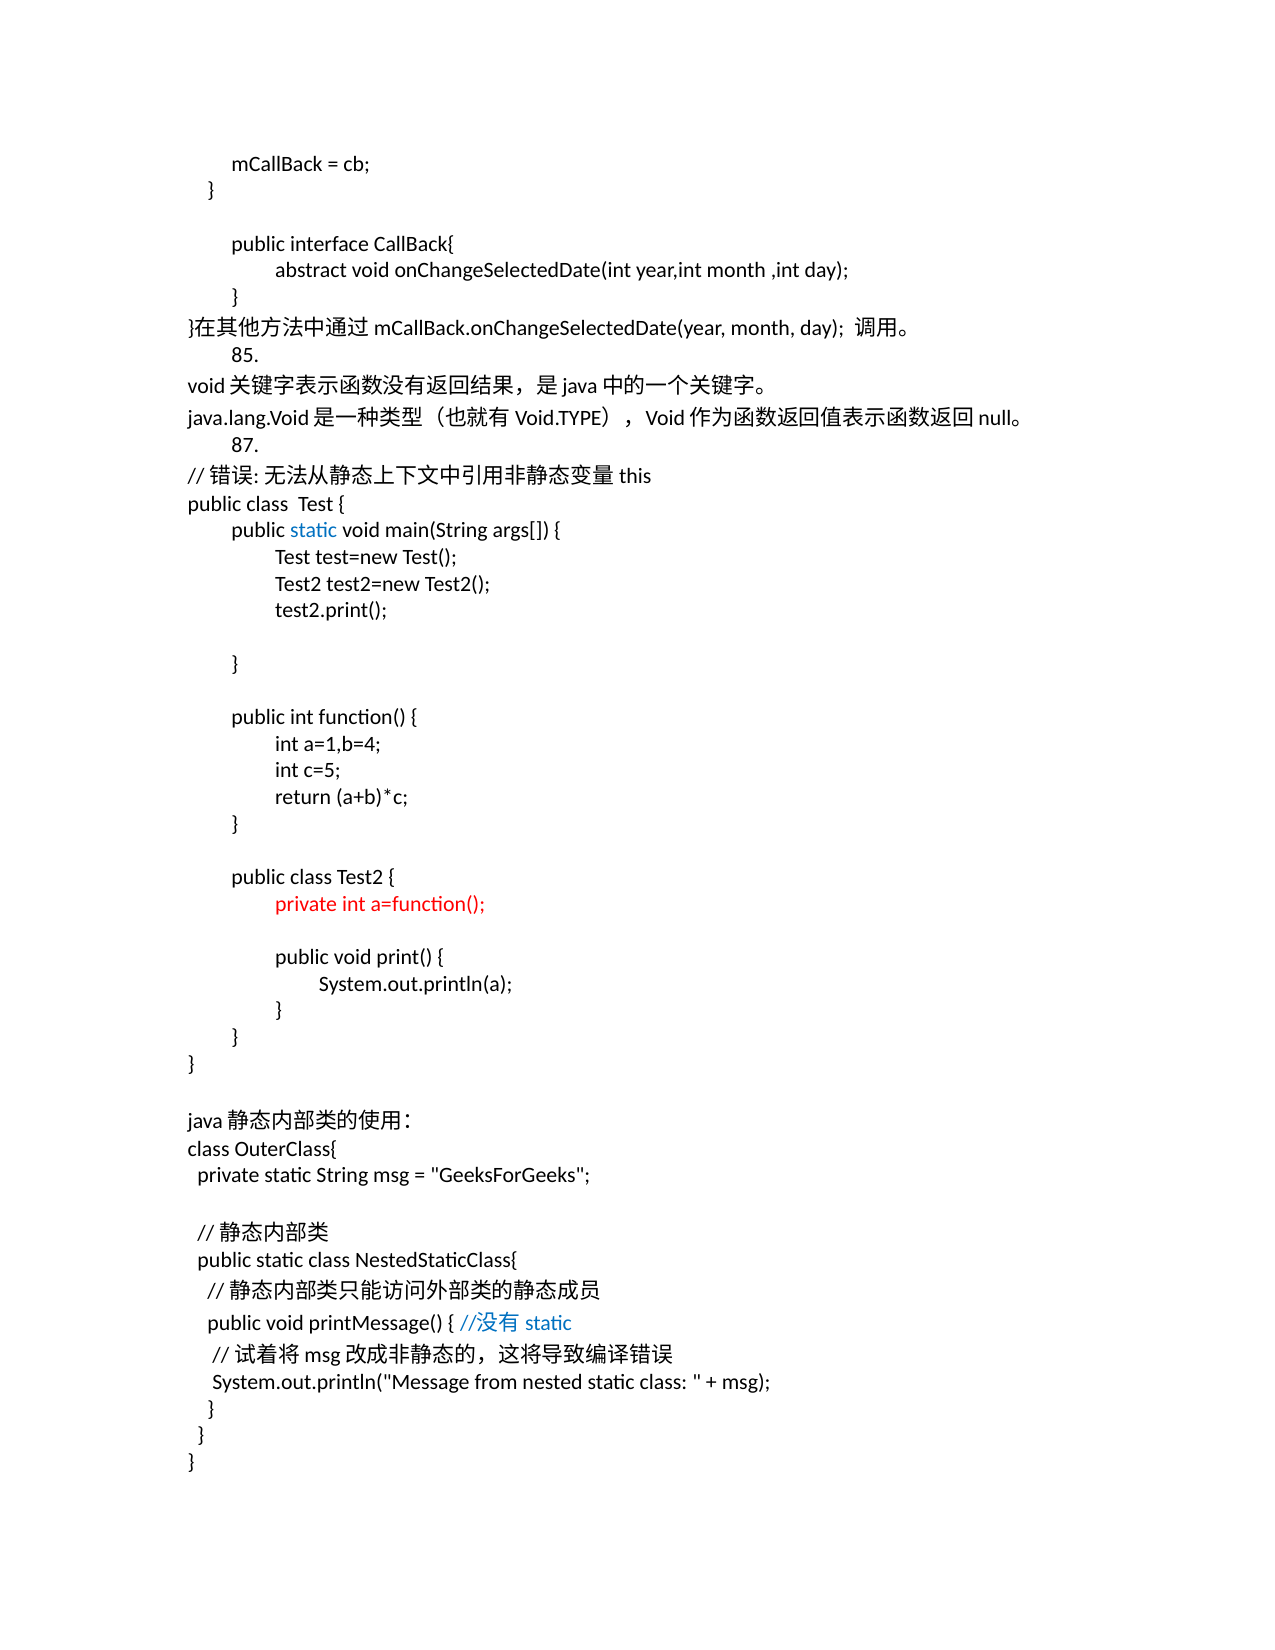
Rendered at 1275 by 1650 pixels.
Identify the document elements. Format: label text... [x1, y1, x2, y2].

text 87. [187, 432, 1087, 458]
text public class Test2 { [187, 863, 1087, 890]
text } [187, 1395, 1087, 1422]
text } [187, 997, 1087, 1023]
text abstract void onChangeSelectedDate(int year,int month ,int day); [187, 257, 1087, 283]
text return (a+b)*c; [187, 783, 1087, 810]
text public interface CallBack{ [187, 230, 1087, 257]
text } [187, 1448, 1087, 1475]
text private int a=function(); [187, 890, 1087, 917]
text public void printMessage() { //没有static [187, 1305, 1087, 1337]
text test2.print(); [187, 597, 1087, 623]
text class OuterClass{ [187, 1135, 1087, 1162]
text } [187, 1023, 1087, 1050]
text System.out.println("Message from nested static class: " + msg); [187, 1368, 1087, 1395]
text public static void main(String args[]) { [187, 517, 1087, 543]
text void关键字表示函数没有返回结果，是java中的一个关键字。 [187, 368, 1087, 400]
text public int function() { [187, 703, 1087, 730]
text int c=5; [187, 757, 1087, 783]
text } [187, 810, 1087, 837]
text 85. [187, 342, 1087, 368]
text } [187, 177, 1087, 203]
text // 静态内部类只能访问外部类的静态成员 [187, 1273, 1087, 1305]
text public void print() { [187, 943, 1087, 970]
text java.lang.Void是一种类型（也就有Void.TYPE），Void作为函数返回值表示函数返回null。 [187, 400, 1087, 432]
text } [187, 650, 1087, 677]
text Test test=new Test(); [187, 543, 1087, 570]
text int a=1,b=4; [187, 730, 1087, 757]
text } [187, 1050, 1087, 1077]
text Test2 test2=new Test2(); [187, 570, 1087, 597]
text // 错误: 无法从静态上下文中引用非静态变量 this [187, 458, 1087, 490]
text } [187, 283, 1087, 310]
text public static class NestedStaticClass{ [187, 1247, 1087, 1273]
text public class Test { [187, 490, 1087, 517]
text private static String msg = "GeeksForGeeks"; [187, 1162, 1087, 1188]
text } [187, 1422, 1087, 1448]
text System.out.println(a); [187, 970, 1087, 997]
text mCallBack = cb; [187, 150, 1087, 177]
text // 试着将msg改成非静态的，这将导致编译错误 [187, 1337, 1087, 1368]
text java静态内部类的使用： [187, 1103, 1087, 1135]
text // 静态内部类 [187, 1215, 1087, 1247]
text }在其他方法中通过mCallBack.onChangeSelectedDate(year, month, day); 调用。 [187, 310, 1087, 342]
